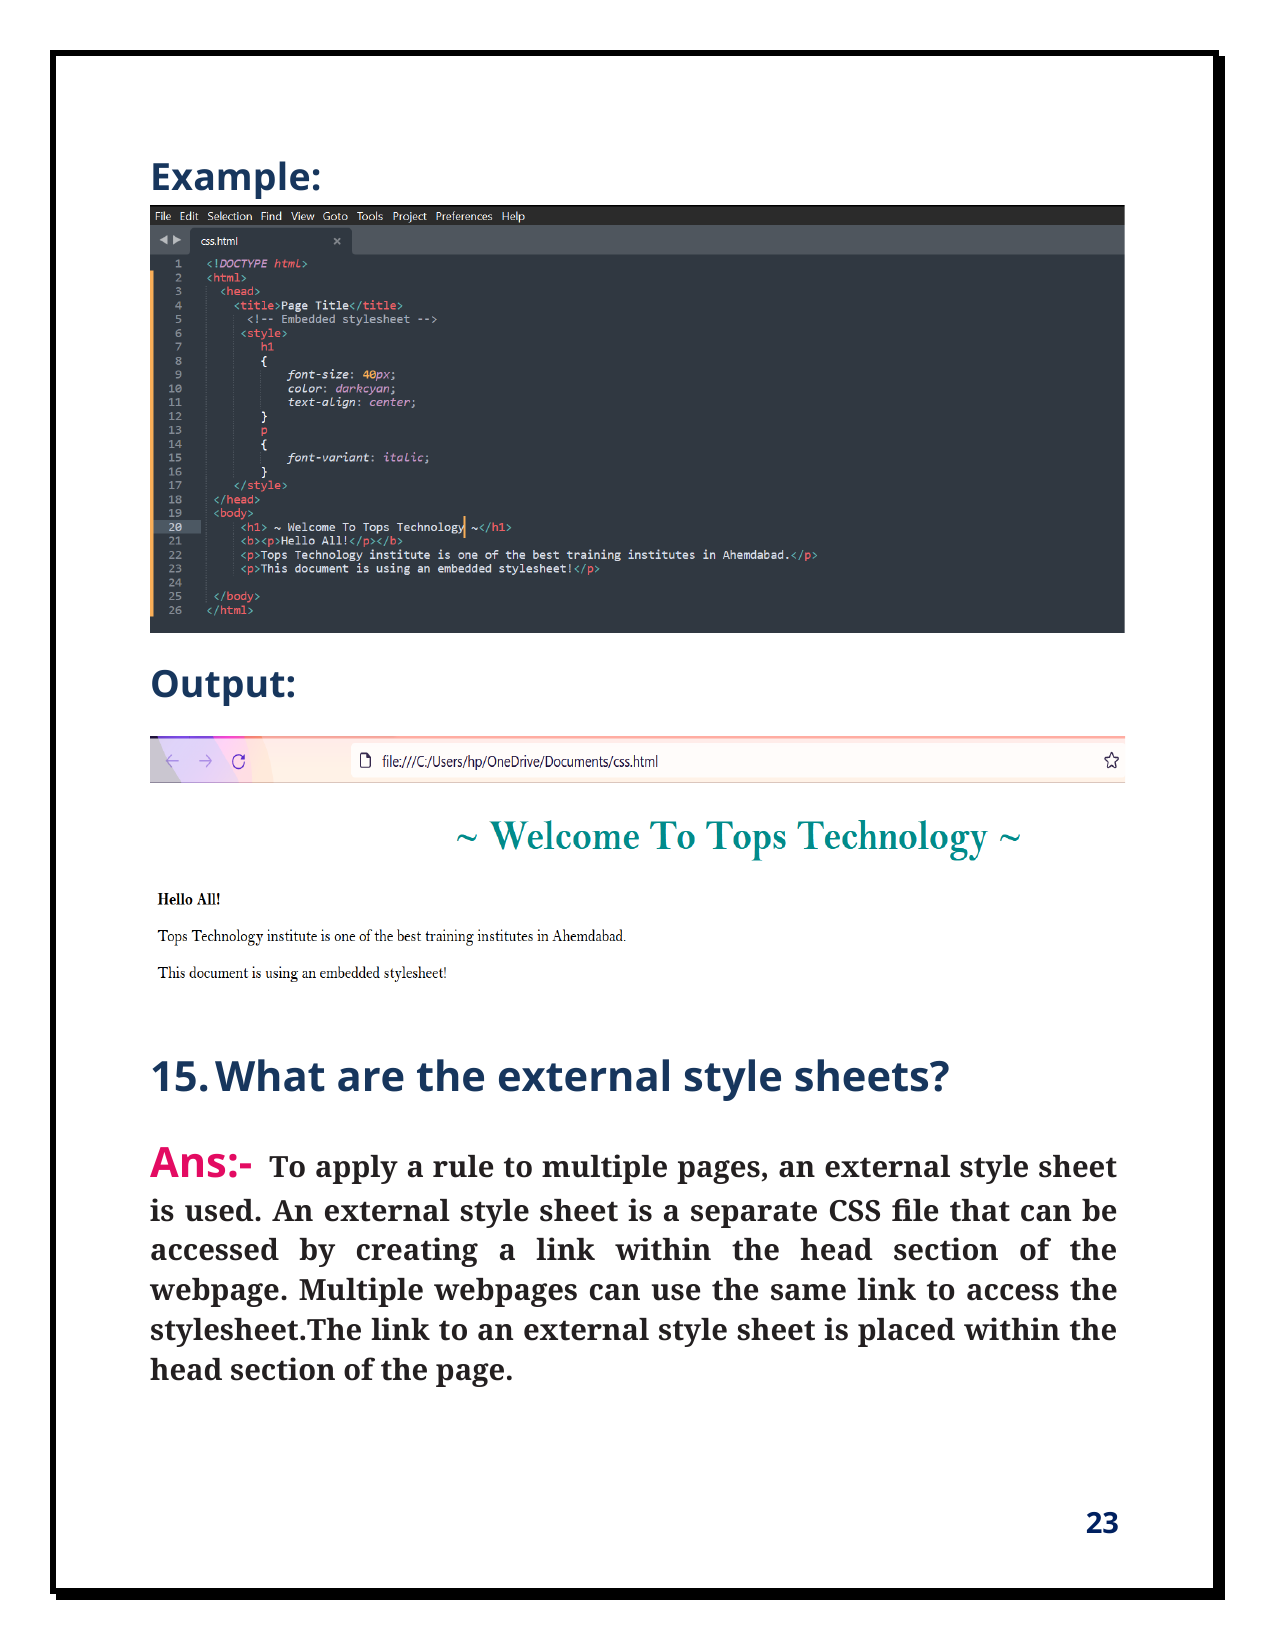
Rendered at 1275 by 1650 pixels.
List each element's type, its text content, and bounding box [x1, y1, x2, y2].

picture [150, 205, 1125, 633]
text Example: [150, 150, 1119, 205]
text Output: [150, 657, 1119, 708]
text Ans:- To apply a rule to multiple pages, an external style sheet is used. An external style sheet is a separate CSS file that can be accessed by creating a link within the head section of the webpage. Multiple webpages can use the same link to access the stylesheet.The link to an external style sheet is placed within the head section of the page. [150, 1133, 1119, 1388]
text 15. What are the external style sheets? [150, 1047, 1119, 1104]
picture [150, 736, 1125, 1023]
